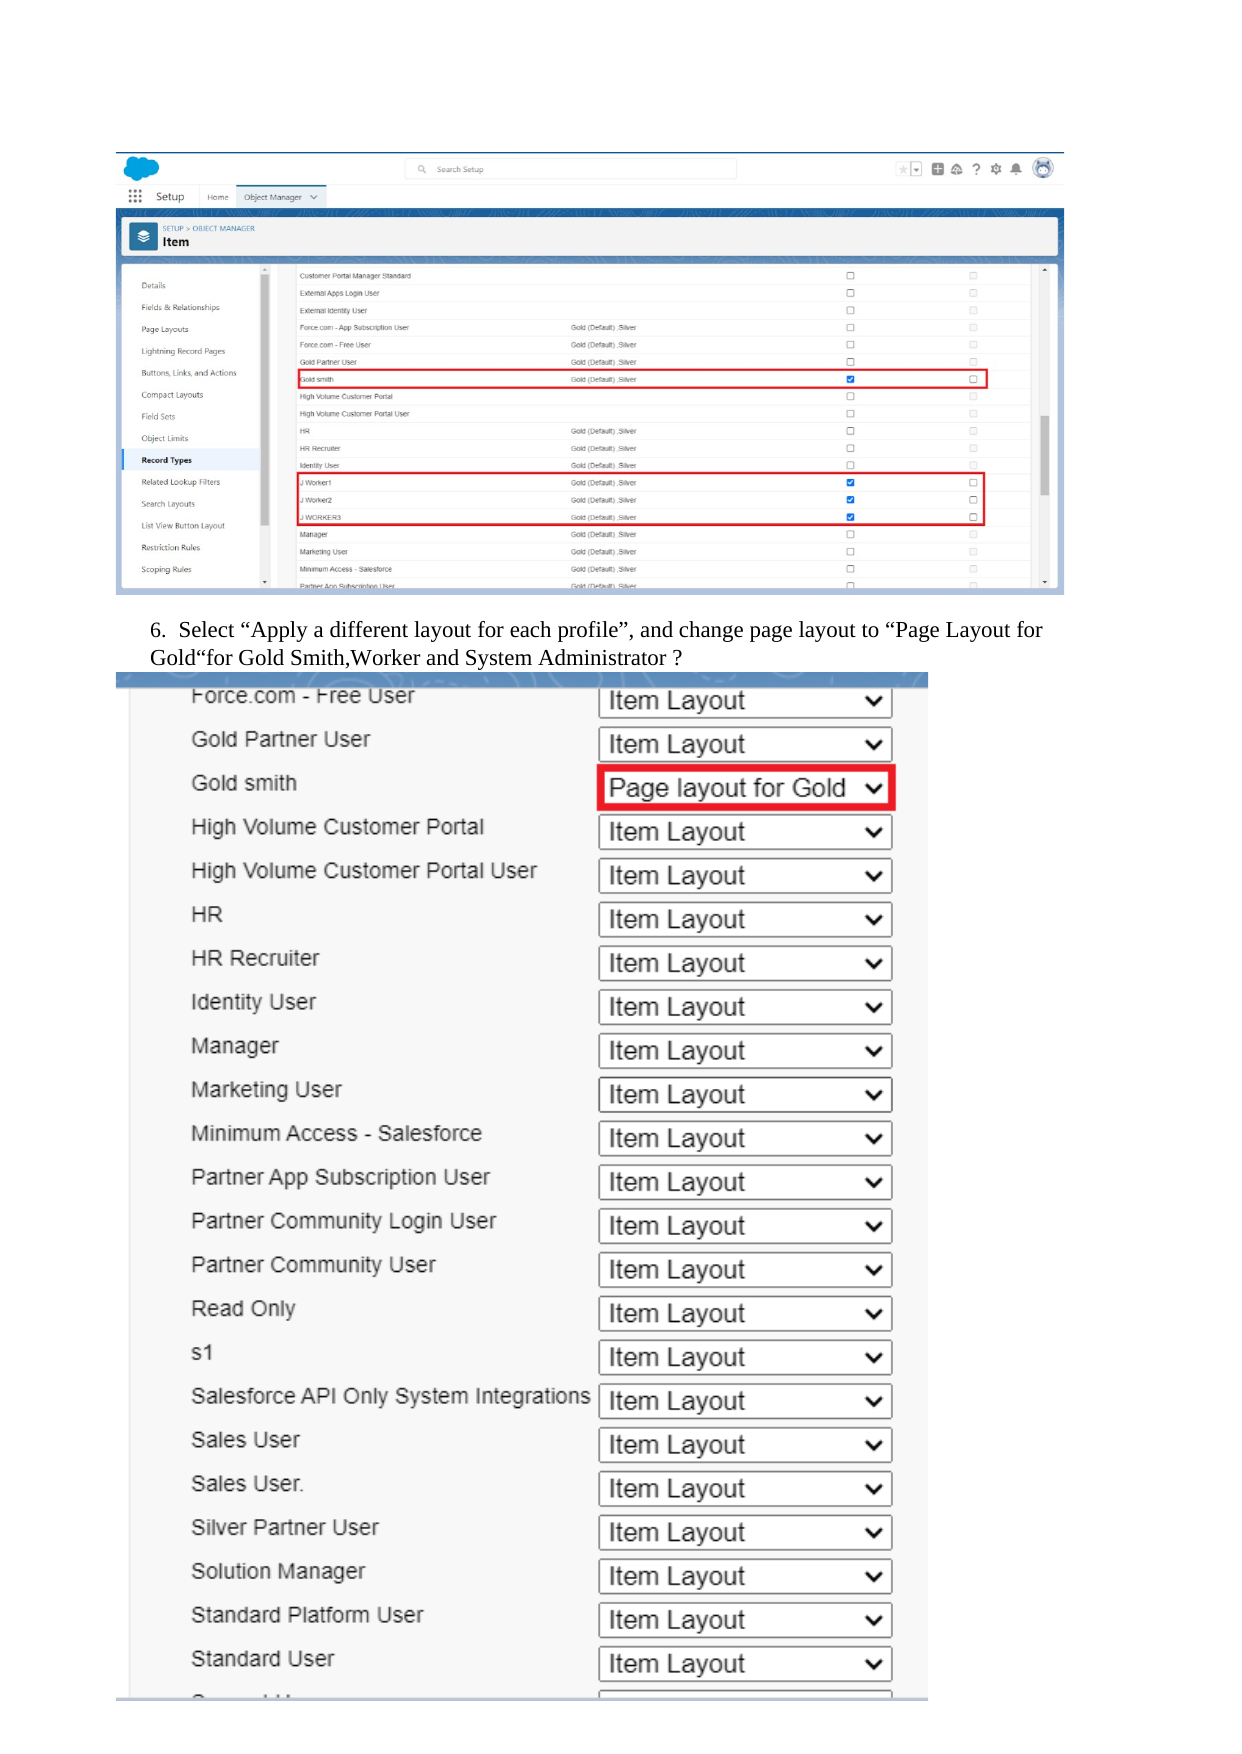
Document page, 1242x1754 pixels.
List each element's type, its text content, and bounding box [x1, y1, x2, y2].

picture [115, 672, 929, 1701]
list Select “Apply a different layout for each profile”, and change page layout to “Page Layout for Gold“for Gold Smith,Worker and System Administrator ? [150, 616, 1076, 671]
picture [115, 152, 1065, 595]
